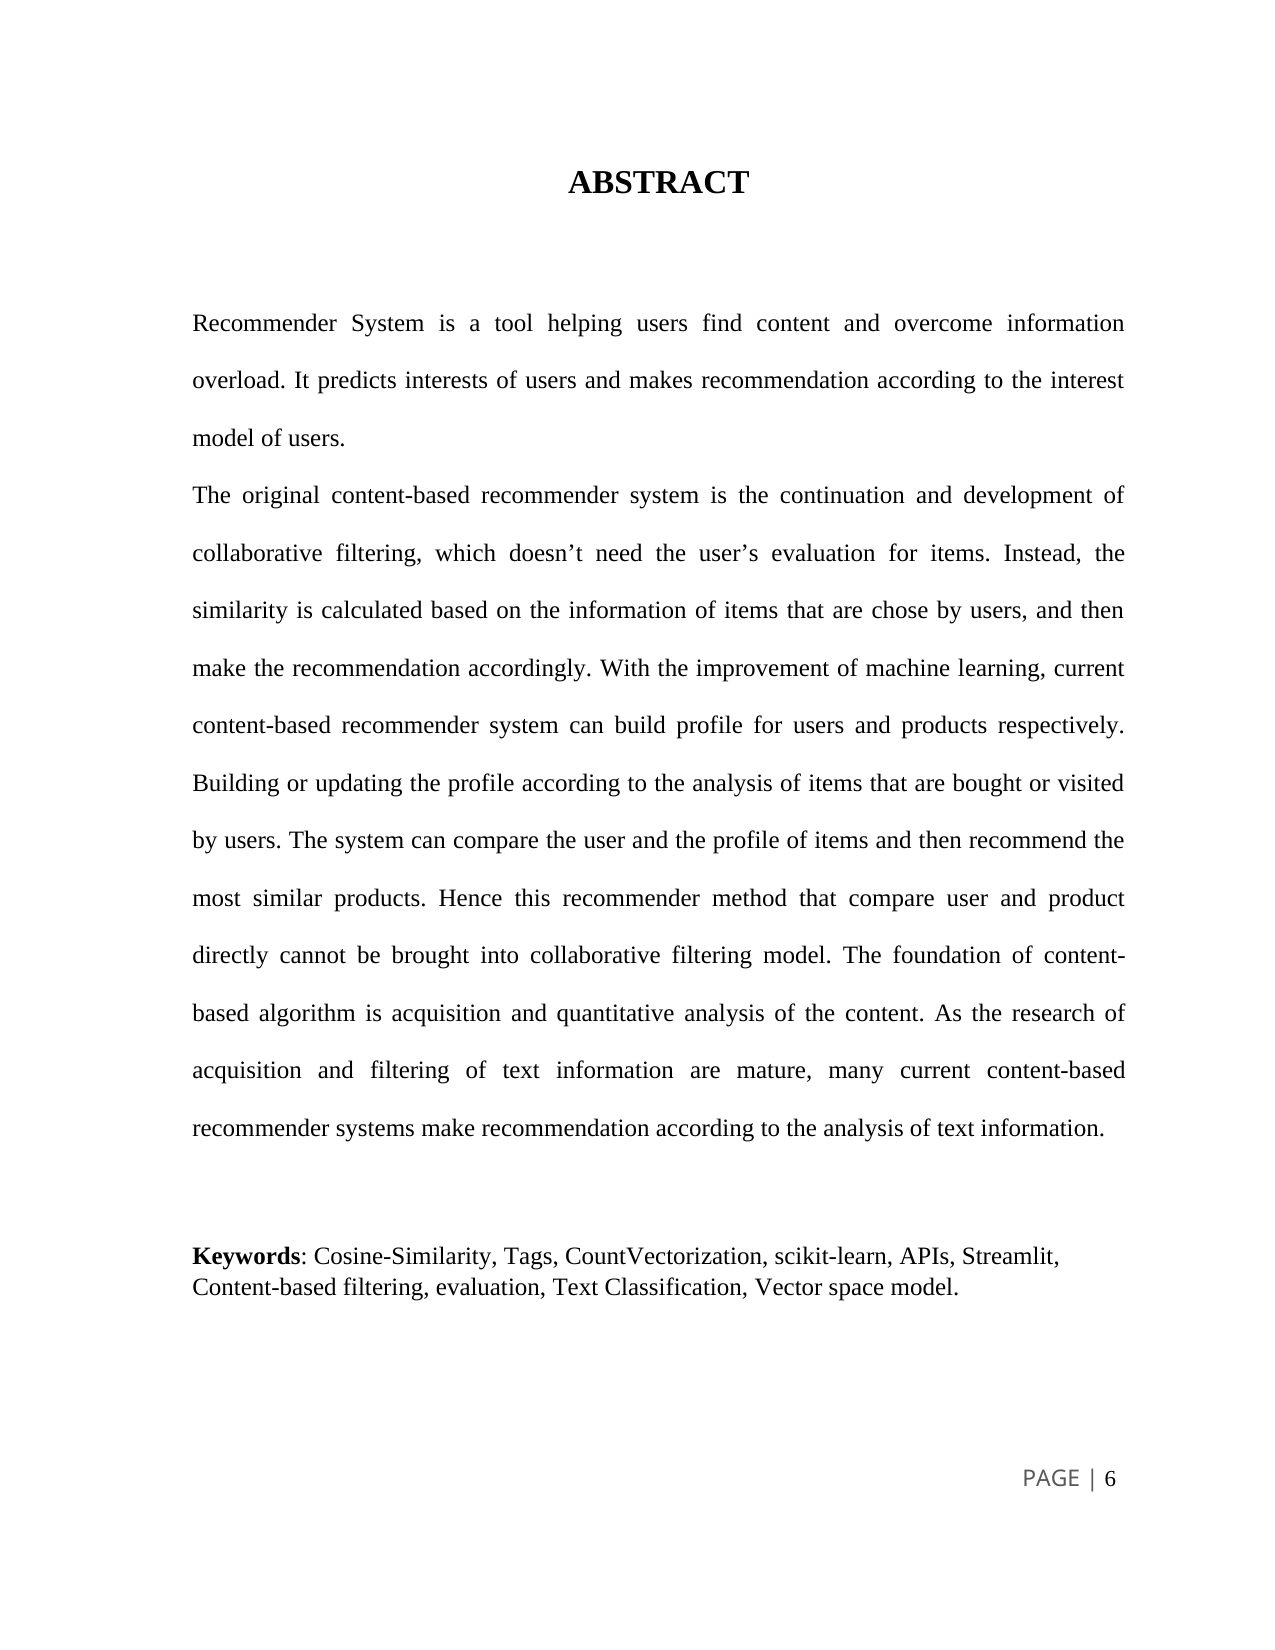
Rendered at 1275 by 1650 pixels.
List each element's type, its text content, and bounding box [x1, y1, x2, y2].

text The original content-based recommender system is the continuation and development of collaborative filtering, which doesn’t need the user’s evaluation for items. Instead, the similarity is calculated based on the information of items that are chose by users, and then make the recommendation accordingly. With the improvement of machine learning, current content-based recommender system can build profile for users and products respectively. Building or updating the profile according to the analysis of items that are bought or visited by users. The system can compare the user and the profile of items and then recommend the most similar products. Hence this recommender method that compare user and product directly cannot be brought into collaborative filtering model. The foundation of content-based algorithm is acquisition and quantitative analysis of the content. As the research of acquisition and filtering of text information are mature, many current content-based recommender systems make recommendation according to the analysis of text information. [192, 480, 1125, 1142]
text Keywords: Cosine-Similarity, Tags, CountVectorization, scikit-learn, APIs, Streamlit, Content-based filtering, evaluation, Text Classification, Vector space model. [192, 1241, 1060, 1301]
text ABSTRACT [200, 162, 1117, 201]
text Recommender System is a tool helping users find content and overcome information overload. It predicts interests of users and makes recommendation according to the interest model of users. [192, 308, 1125, 452]
